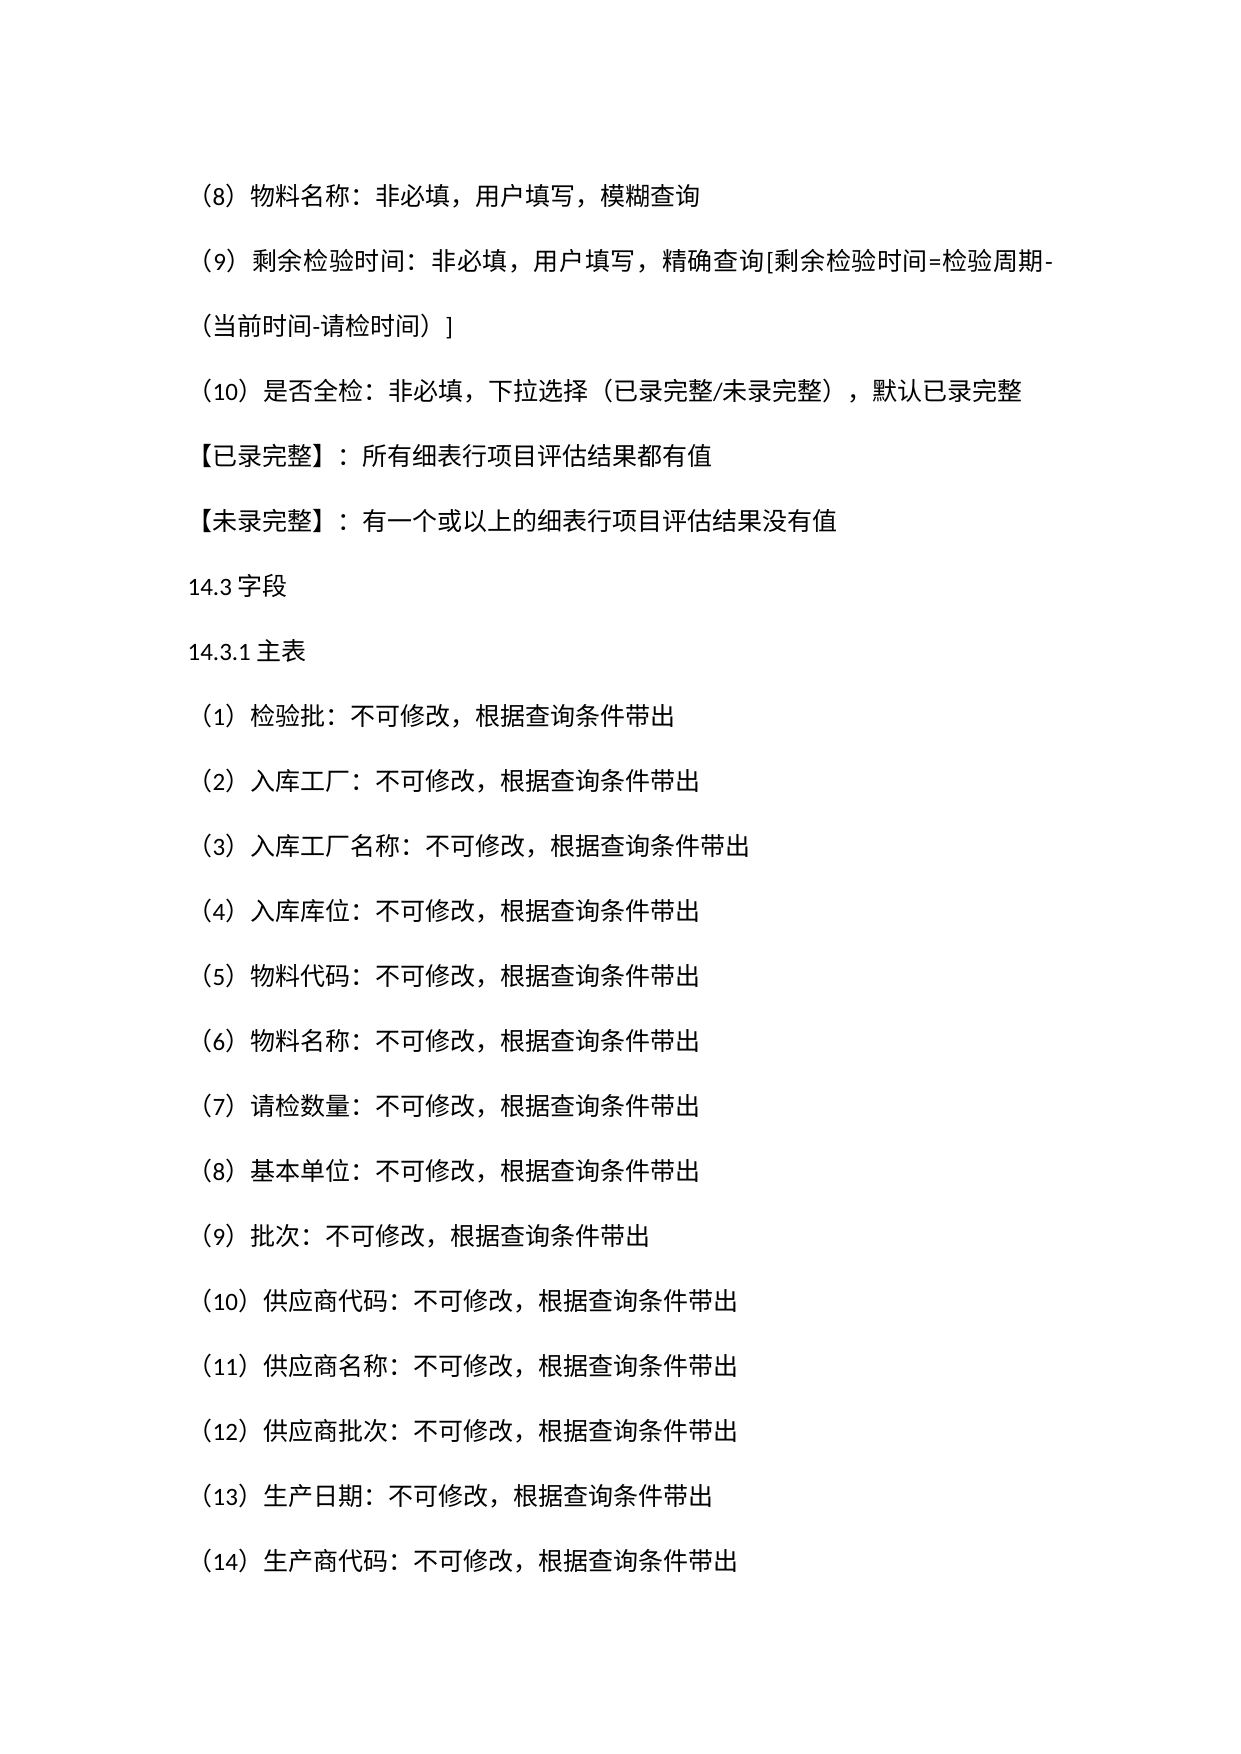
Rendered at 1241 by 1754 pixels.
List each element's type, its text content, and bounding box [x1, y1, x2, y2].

text （10）供应商代码：不可修改，根据查询条件带出 [187, 1267, 1053, 1332]
text （5）物料代码：不可修改，根据查询条件带出 [187, 942, 1053, 1007]
text （1）检验批：不可修改，根据查询条件带出 [187, 682, 1053, 747]
text 【已录完整】：所有细表行项目评估结果都有值 [187, 422, 1053, 487]
text （8）物料名称：非必填，用户填写，模糊查询 [187, 162, 1053, 227]
text （13）生产日期：不可修改，根据查询条件带出 [187, 1462, 1053, 1527]
text （6）物料名称：不可修改，根据查询条件带出 [187, 1007, 1053, 1072]
text 【未录完整】：有一个或以上的细表行项目评估结果没有值 [187, 487, 1053, 552]
text 14.3字段 [187, 552, 1053, 617]
text （9）剩余检验时间：非必填，用户填写，精确查询[剩余检验时间=检验周期-（当前时间-请检时间）] [187, 227, 1053, 357]
text （10）是否全检：非必填，下拉选择（已录完整/未录完整），默认已录完整 [187, 357, 1053, 422]
text （14）生产商代码：不可修改，根据查询条件带出 [187, 1527, 1053, 1592]
text （12）供应商批次：不可修改，根据查询条件带出 [187, 1397, 1053, 1462]
text （3）入库工厂名称：不可修改，根据查询条件带出 [187, 812, 1053, 877]
text （2）入库工厂：不可修改，根据查询条件带出 [187, 747, 1053, 812]
text 14.3.1主表 [187, 617, 1053, 682]
text （9）批次：不可修改，根据查询条件带出 [187, 1202, 1053, 1267]
text （8）基本单位：不可修改，根据查询条件带出 [187, 1137, 1053, 1202]
text （7）请检数量：不可修改，根据查询条件带出 [187, 1072, 1053, 1137]
text （4）入库库位：不可修改，根据查询条件带出 [187, 877, 1053, 942]
text （11）供应商名称：不可修改，根据查询条件带出 [187, 1332, 1053, 1397]
